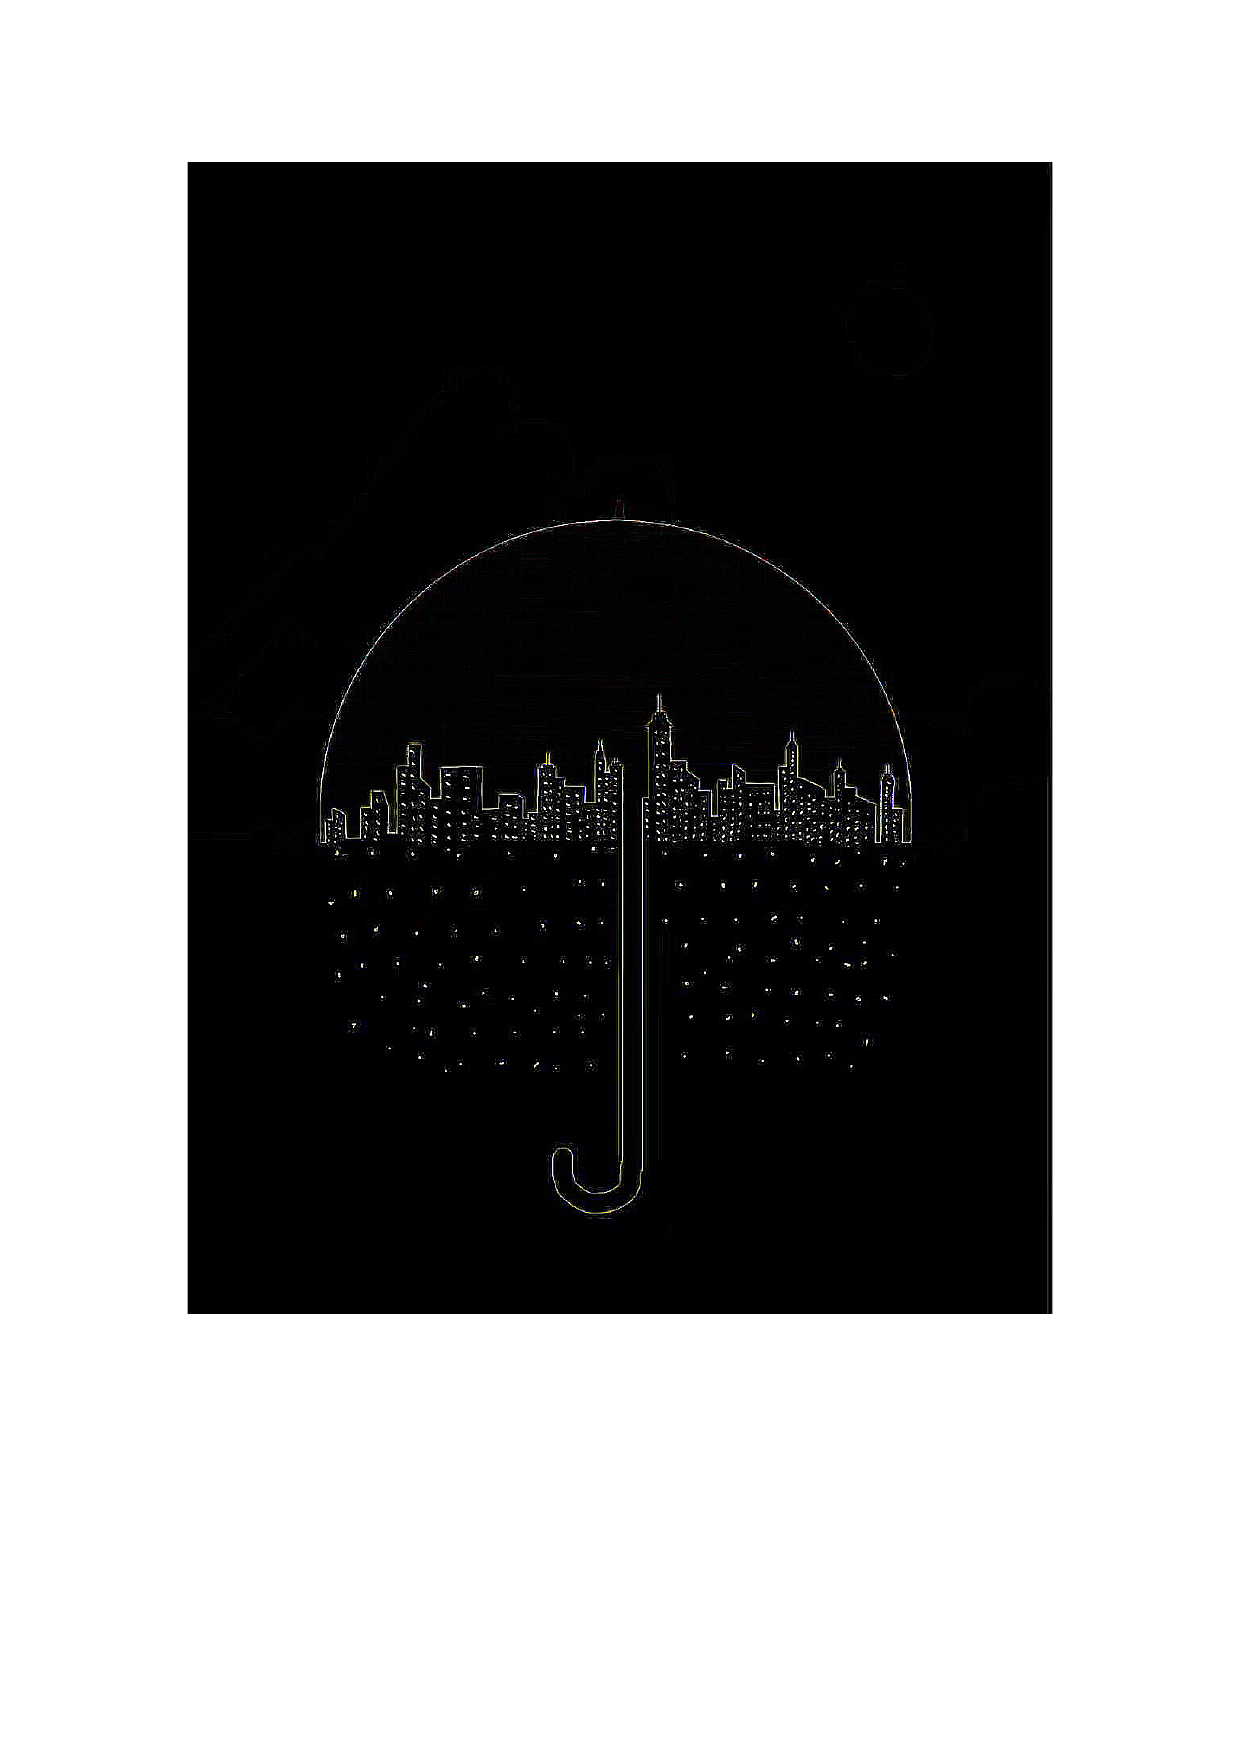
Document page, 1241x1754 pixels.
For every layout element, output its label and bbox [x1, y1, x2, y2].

picture [187, 162, 1053, 1314]
